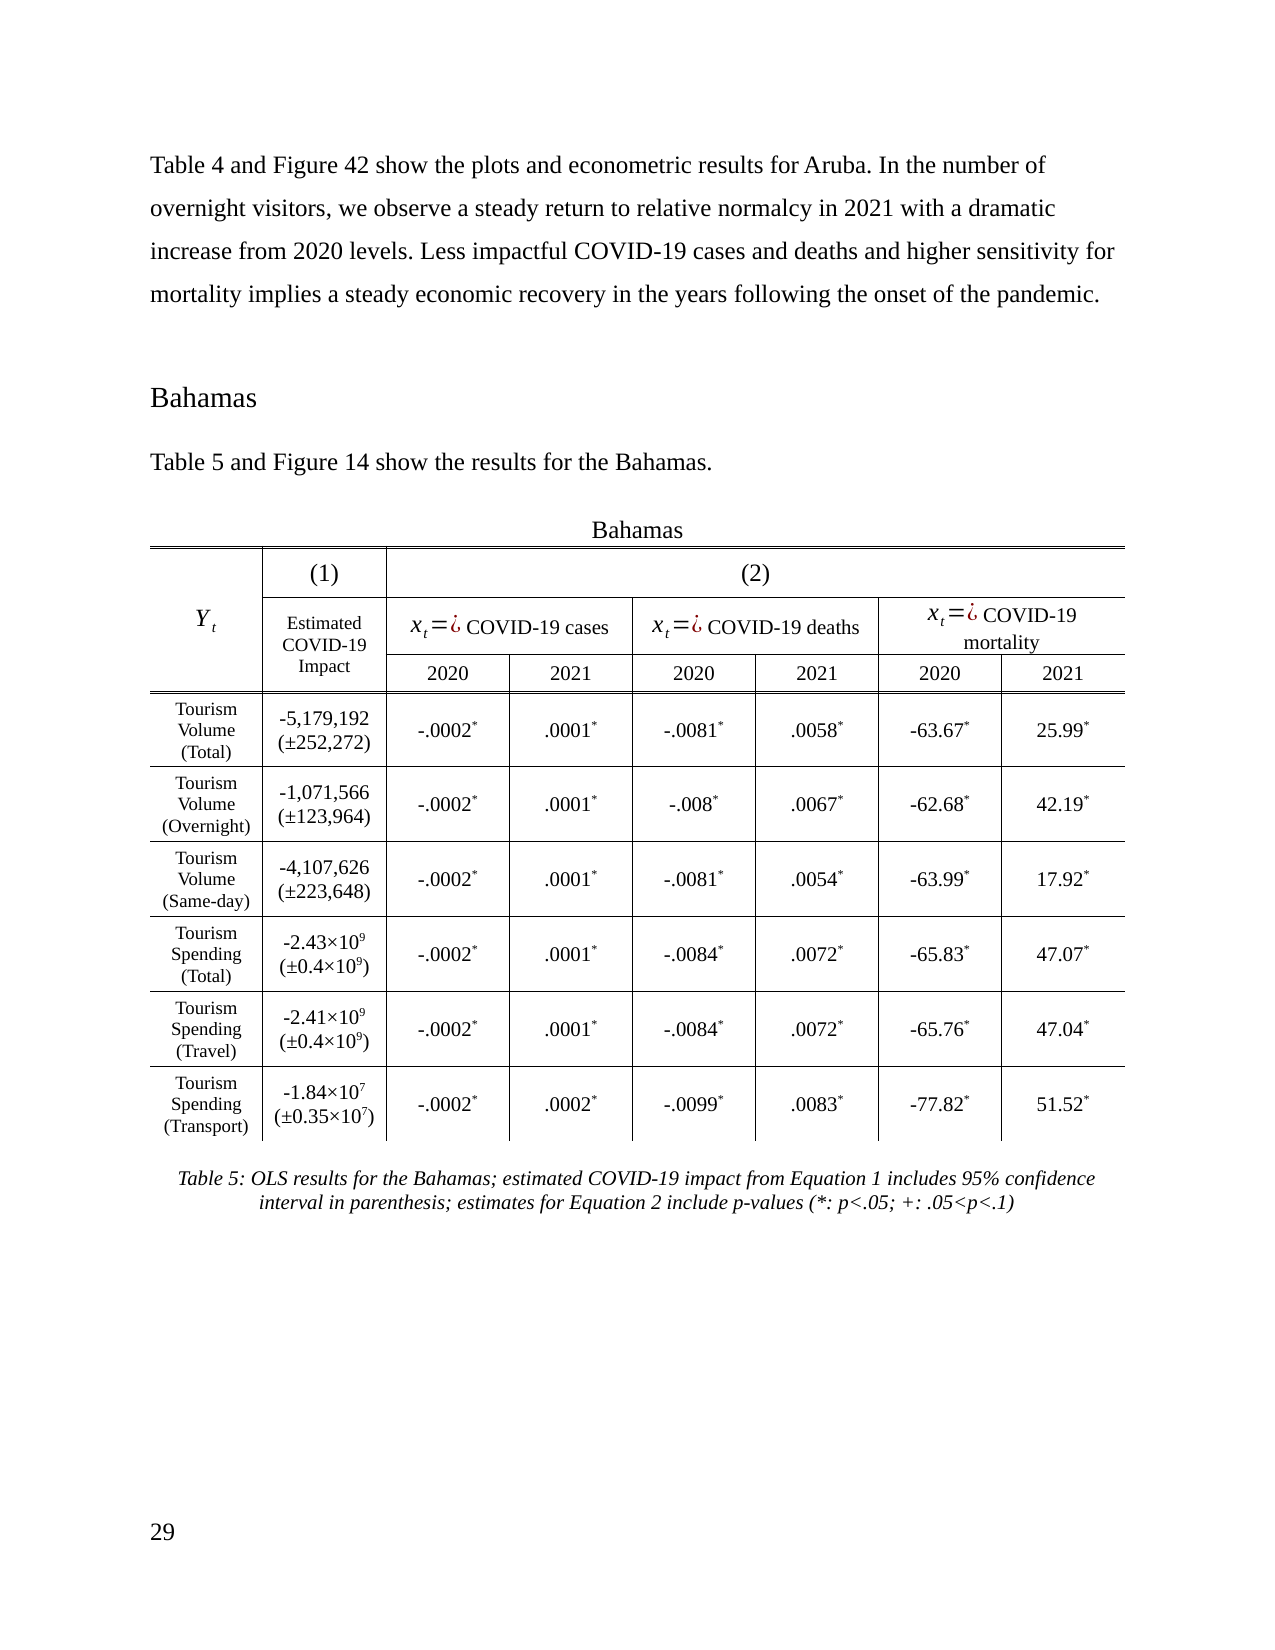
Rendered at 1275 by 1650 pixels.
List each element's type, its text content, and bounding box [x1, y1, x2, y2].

table_cell 2021 [510, 655, 632, 691]
table_cell 47.07* [1002, 917, 1124, 991]
table_cell (2) [387, 549, 1124, 597]
table_cell COVID-19 cases [387, 598, 632, 654]
table_cell 2020 [387, 655, 509, 691]
table_cell -5,179,192 (±252,272) [263, 694, 386, 766]
text Table 4 and Figure 13 show the plots and econometric results for Aruba. In the number of overnight visitors, we observe a steady return to relative normalcy in 2021 with a dramatic increase from 2020 levels. Less impactful COVID-19 cases and deaths and higher sensitivity for mortality implies a steady economic recovery in the years following the onset of the pandemic. [150, 150, 1125, 308]
table_cell -.0002* [387, 694, 509, 766]
table_cell COVID-19 mortality [879, 598, 1124, 654]
subtitle Bahamas [150, 380, 1125, 414]
table_cell -.0084* [633, 992, 755, 1066]
table_cell Tourism Spending (Travel) [150, 992, 262, 1066]
table_cell [150, 549, 262, 691]
table_cell -62.68* [879, 767, 1001, 841]
table_cell .0058* [756, 694, 878, 766]
text Table 5 and Figure 14 show the results for the Bahamas. [150, 447, 1125, 476]
table_cell -63.99* [879, 842, 1001, 916]
table_cell .0083* [756, 1067, 878, 1141]
table_cell COVID-19 deaths [633, 598, 878, 654]
text Table 5: OLS results for the Bahamas; estimated COVID-19 impact from Equation 1 includes 95% confidence interval in parenthesis; estimates for Equation 2 include p-values (*: p<.05; +: .05<p<.1) [150, 1166, 1125, 1214]
table_cell -2.43×109 (±0.4×109) [263, 917, 386, 991]
table_cell -.0002* [387, 992, 509, 1066]
table_cell .0001* [510, 992, 632, 1066]
table_cell 25.99* [1002, 694, 1124, 766]
table_cell .0072* [756, 917, 878, 991]
table_cell 2021 [756, 655, 878, 691]
table_cell -.0081* [633, 842, 755, 916]
table_header Bahamas [150, 516, 1124, 546]
table_cell -63.67* [879, 694, 1001, 766]
table_cell 2020 [633, 655, 755, 691]
table_cell .0001* [510, 842, 632, 916]
table_cell .0001* [510, 767, 632, 841]
table_cell -.0081* [633, 694, 755, 766]
table_cell 2020 [879, 655, 1001, 691]
table_cell -.0002* [387, 767, 509, 841]
table_cell (1) [263, 549, 386, 597]
table_cell -.0002* [387, 917, 509, 991]
table_cell Tourism Volume (Same-day) [150, 842, 262, 916]
table_cell Tourism Volume (Total) [150, 694, 262, 766]
table_cell Estimated COVID-19 Impact [263, 598, 386, 691]
table_cell .0072* [756, 992, 878, 1066]
table_cell -.0084* [633, 917, 755, 991]
table_cell -.0002* [387, 842, 509, 916]
table_cell Tourism Spending (Total) [150, 917, 262, 991]
table_cell .0001* [510, 917, 632, 991]
table_cell Tourism Volume (Overnight) [150, 767, 262, 841]
table_cell Tourism Spending (Transport) [150, 1067, 262, 1141]
table_cell -65.76* [879, 992, 1001, 1066]
table_cell .0054* [756, 842, 878, 916]
table_cell -4,107,626 (±223,648) [263, 842, 386, 916]
table_cell -77.82* [879, 1067, 1001, 1141]
table_cell -1.84×107 (±0.35×107) [263, 1067, 386, 1141]
table_cell -.0099* [633, 1067, 755, 1141]
table_cell -2.41×109 (±0.4×109) [263, 992, 386, 1066]
table_cell -.0002* [387, 1067, 509, 1141]
table_cell 17.92* [1002, 842, 1124, 916]
table_cell .0001* [510, 694, 632, 766]
table_cell .0002* [510, 1067, 632, 1141]
table_cell 42.19* [1002, 767, 1124, 841]
table_cell -1,071,566 (±123,964) [263, 767, 386, 841]
table_cell 2021 [1002, 655, 1124, 691]
table_cell 51.52* [1002, 1067, 1124, 1141]
table_cell .0067* [756, 767, 878, 841]
table_cell 47.04* [1002, 992, 1124, 1066]
table_cell -65.83* [879, 917, 1001, 991]
table_cell -.008* [633, 767, 755, 841]
